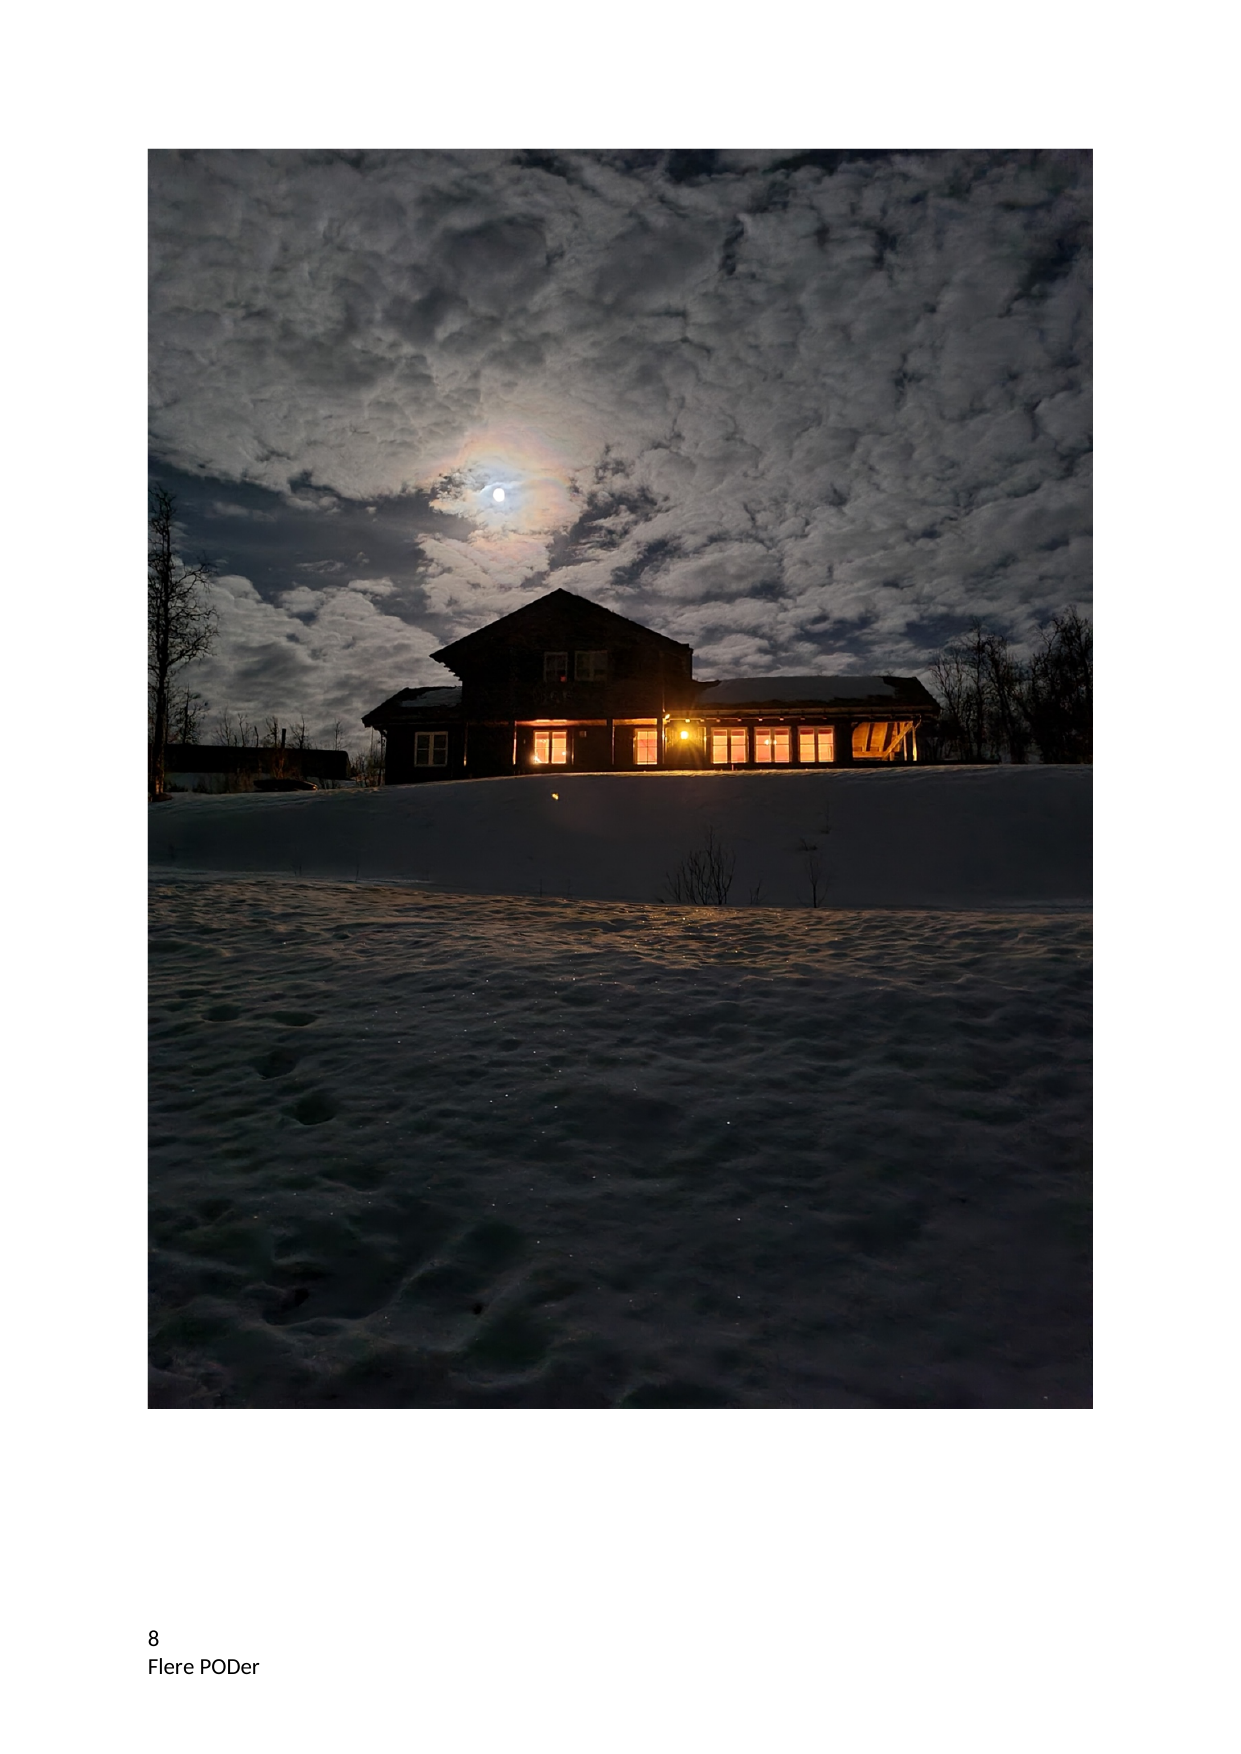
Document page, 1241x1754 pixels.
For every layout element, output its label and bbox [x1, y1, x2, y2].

picture [149, 150, 1093, 1408]
